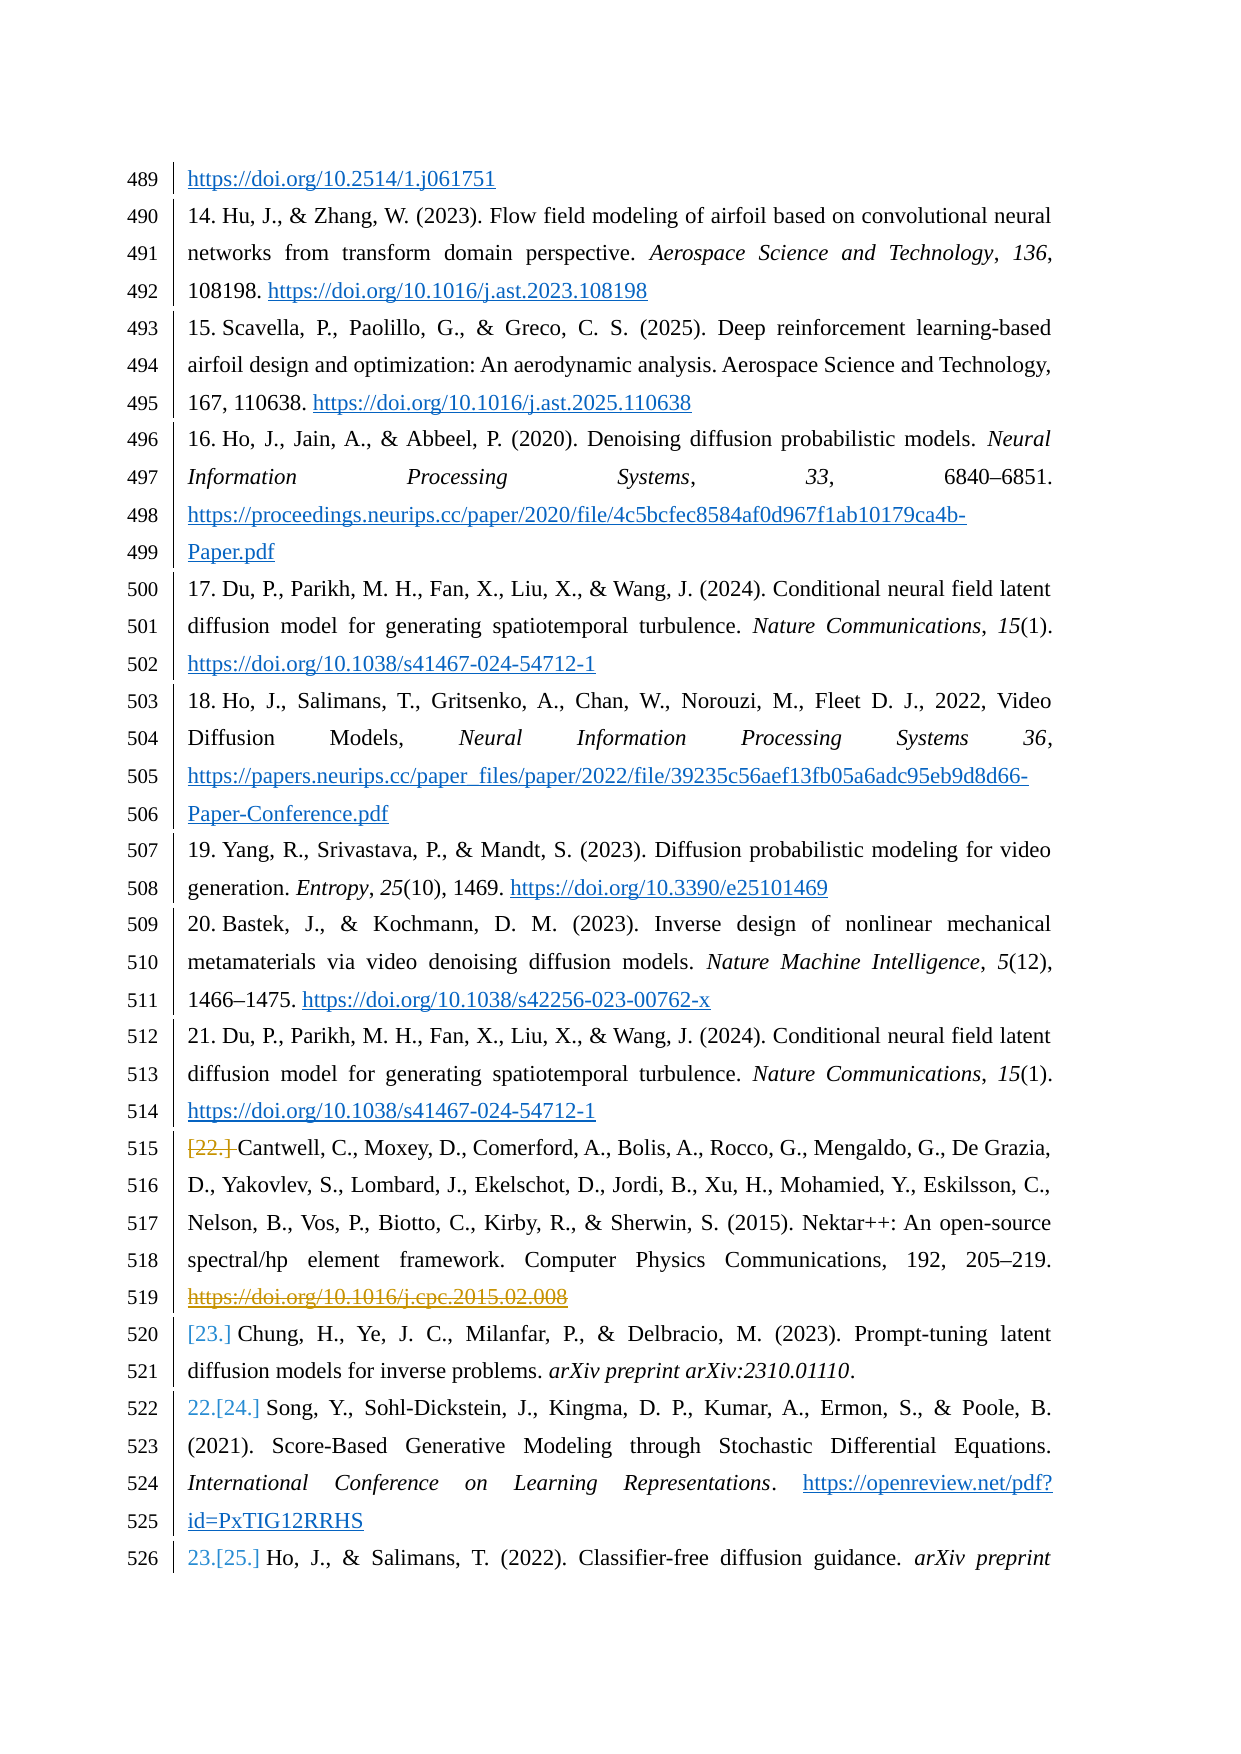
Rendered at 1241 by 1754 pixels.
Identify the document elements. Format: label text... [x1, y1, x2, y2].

list Chung, H., Ye, J. C., Milanfar, P., & Delbracio, M. (2023). Prompt-tuning latent diffusion models for inverse problems. arXiv preprint arXiv:2310.01110. [187, 1317, 1053, 1387]
list Scavella, P., Paolillo, G., & Greco, C. S. (2025). Deep reinforcement learning-based airfoil design and optimization: An aerodynamic analysis. Aerospace Science and Technology, 167, 110638. https://doi.org/10.1016/j.ast.2025.110638 [187, 311, 1053, 418]
list Song, Y., Sohl-Dickstein, J., Kingma, D. P., Kumar, A., Ermon, S., & Poole, B. (2021). Score-Based Generative Modeling through Stochastic Differential Equations. International Conference on Learning Representations. https://openreview.net/pdf?id=PxTIG12RRHS [187, 1391, 1053, 1536]
list Ho, J., Jain, A., & Abbeel, P. (2020). Denoising diffusion probabilistic models. Neural Information Processing Systems, 33, 6840–6851. https://proceedings.neurips.cc/paper/2020/file/4c5bcfec8584af0d967f1ab10179ca4b-Paper.pdf [187, 422, 1053, 568]
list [187, 1541, 1053, 1573]
list Bastek, J., & Kochmann, D. M. (2023). Inverse design of nonlinear mechanical metamaterials via video denoising diffusion models. Nature Machine Intelligence, 5(12), 1466–1475. https://doi.org/10.1038/s42256-023-00762-x [187, 907, 1053, 1015]
list Ho, J., Salimans, T., Gritsenko, A., Chan, W., Norouzi, M., Fleet D. J., 2022, Video Diffusion Models, Neural Information Processing Systems 36, https://papers.neurips.cc/paper_files/paper/2022/file/39235c56aef13fb05a6adc95eb9d8d66-Paper-Conference.pdf [187, 684, 1053, 829]
list Du, P., Parikh, M. H., Fan, X., Liu, X., & Wang, J. (2024). Conditional neural field latent diffusion model for generating spatiotemporal turbulence. Nature Communications, 15(1). https://doi.org/10.1038/s41467-024-54712-1 [187, 1019, 1053, 1127]
list Du, P., Parikh, M. H., Fan, X., Liu, X., & Wang, J. (2024). Conditional neural field latent diffusion model for generating spatiotemporal turbulence. Nature Communications, 15(1). https://doi.org/10.1038/s41467-024-54712-1 [187, 572, 1053, 679]
list Hu, J., & Zhang, W. (2023). Flow field modeling of airfoil based on convolutional neural networks from transform domain perspective. Aerospace Science and Technology, 136, 108198. https://doi.org/10.1016/j.ast.2023.108198 [187, 199, 1053, 306]
list Yang, R., Srivastava, P., & Mandt, S. (2023). Diffusion probabilistic modeling for video generation. Entropy, 25(10), 1469. https://doi.org/10.3390/e25101469 [187, 833, 1053, 903]
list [187, 162, 1053, 194]
